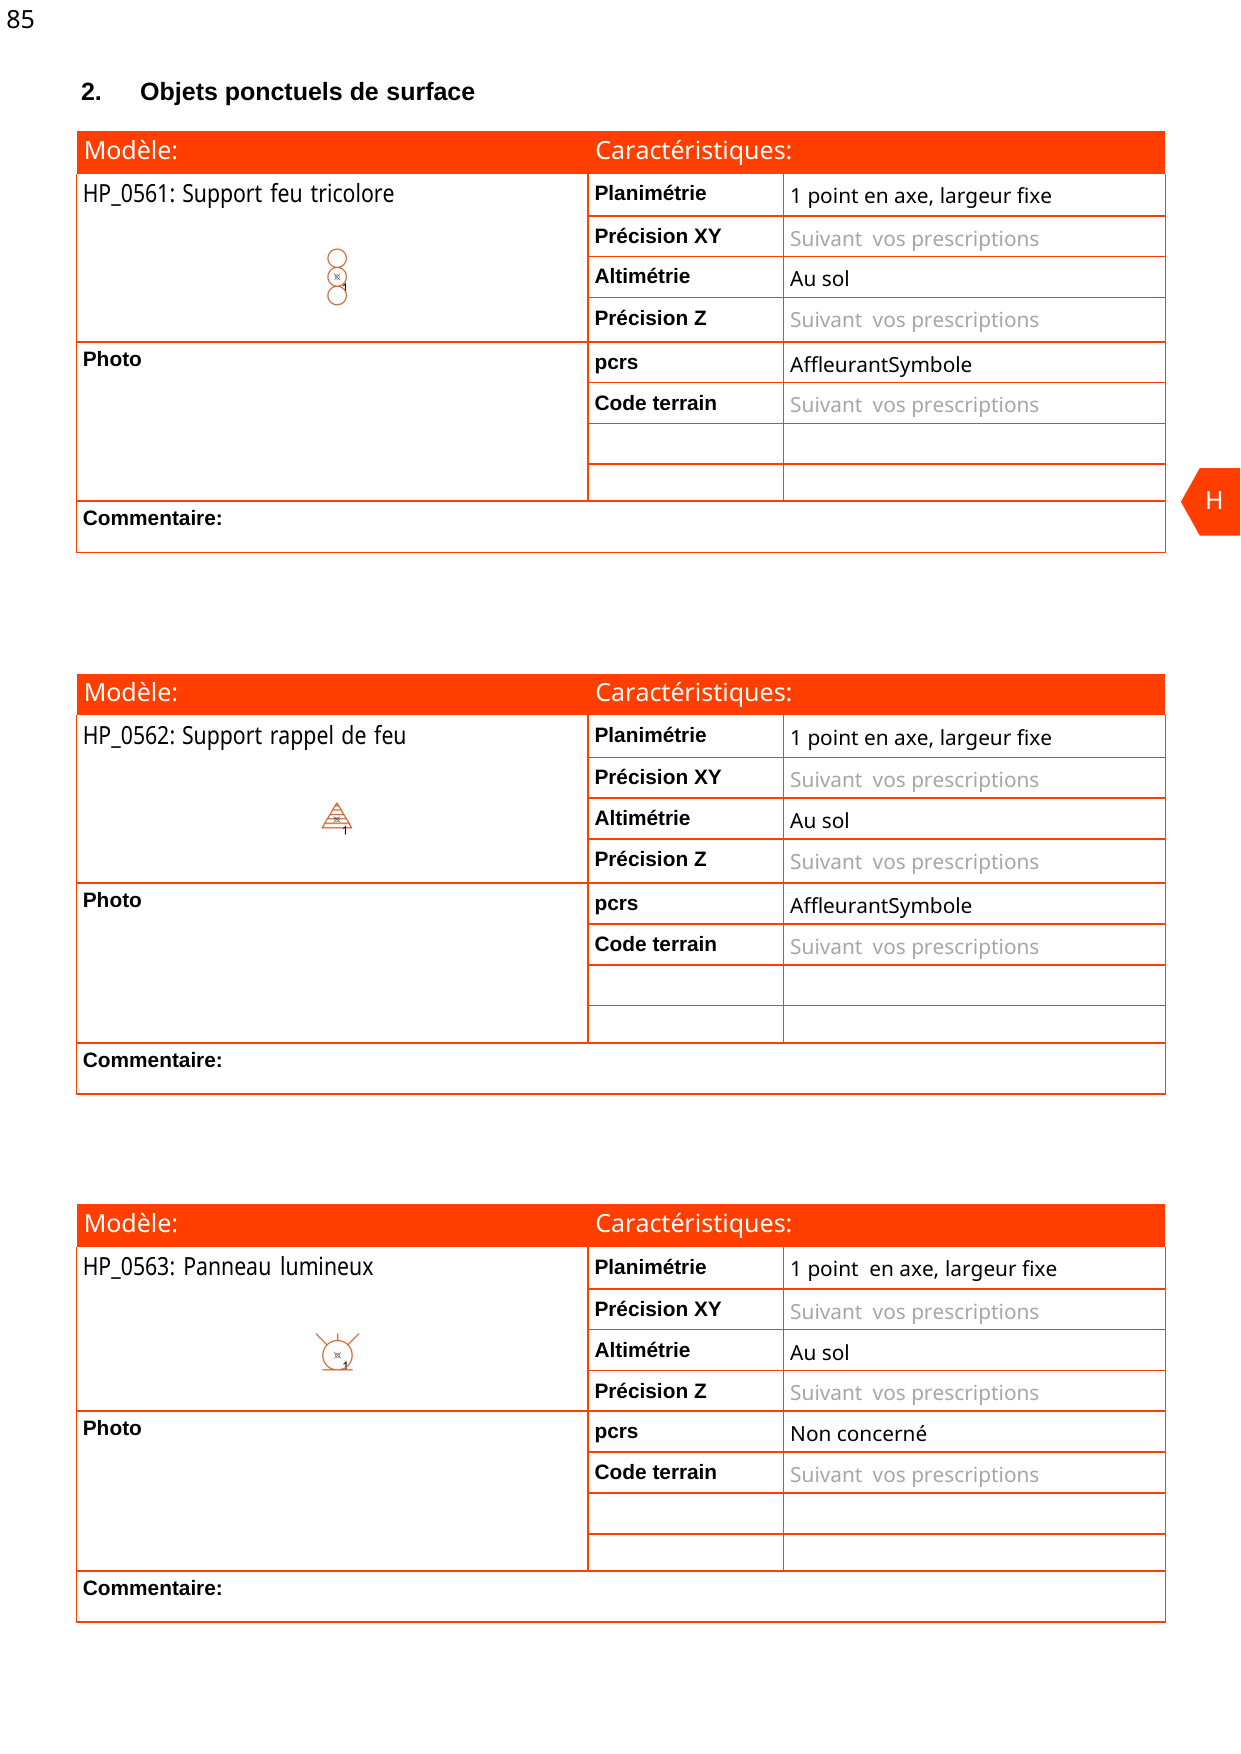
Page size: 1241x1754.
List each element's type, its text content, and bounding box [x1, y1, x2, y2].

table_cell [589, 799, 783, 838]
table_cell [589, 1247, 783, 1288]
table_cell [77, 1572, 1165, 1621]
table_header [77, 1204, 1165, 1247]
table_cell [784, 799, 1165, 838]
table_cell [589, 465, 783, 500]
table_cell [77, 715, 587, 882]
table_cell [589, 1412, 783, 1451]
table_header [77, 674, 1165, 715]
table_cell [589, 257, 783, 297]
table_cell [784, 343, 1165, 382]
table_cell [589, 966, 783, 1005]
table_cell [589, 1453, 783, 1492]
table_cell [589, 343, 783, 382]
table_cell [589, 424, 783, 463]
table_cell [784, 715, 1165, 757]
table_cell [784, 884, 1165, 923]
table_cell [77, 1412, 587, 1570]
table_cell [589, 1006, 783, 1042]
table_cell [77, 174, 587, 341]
picture [320, 241, 353, 307]
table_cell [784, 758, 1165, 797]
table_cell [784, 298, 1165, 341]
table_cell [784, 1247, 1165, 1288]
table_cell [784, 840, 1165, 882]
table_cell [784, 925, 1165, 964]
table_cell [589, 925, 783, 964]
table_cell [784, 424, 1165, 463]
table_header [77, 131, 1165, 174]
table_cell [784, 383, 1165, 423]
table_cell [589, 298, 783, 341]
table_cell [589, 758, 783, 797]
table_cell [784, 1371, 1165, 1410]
picture [312, 1327, 361, 1377]
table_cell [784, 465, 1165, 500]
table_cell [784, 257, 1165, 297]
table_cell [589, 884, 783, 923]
list Objets ponctuels de surface [81, 77, 1240, 106]
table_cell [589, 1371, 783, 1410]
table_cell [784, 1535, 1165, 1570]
picture [319, 800, 353, 837]
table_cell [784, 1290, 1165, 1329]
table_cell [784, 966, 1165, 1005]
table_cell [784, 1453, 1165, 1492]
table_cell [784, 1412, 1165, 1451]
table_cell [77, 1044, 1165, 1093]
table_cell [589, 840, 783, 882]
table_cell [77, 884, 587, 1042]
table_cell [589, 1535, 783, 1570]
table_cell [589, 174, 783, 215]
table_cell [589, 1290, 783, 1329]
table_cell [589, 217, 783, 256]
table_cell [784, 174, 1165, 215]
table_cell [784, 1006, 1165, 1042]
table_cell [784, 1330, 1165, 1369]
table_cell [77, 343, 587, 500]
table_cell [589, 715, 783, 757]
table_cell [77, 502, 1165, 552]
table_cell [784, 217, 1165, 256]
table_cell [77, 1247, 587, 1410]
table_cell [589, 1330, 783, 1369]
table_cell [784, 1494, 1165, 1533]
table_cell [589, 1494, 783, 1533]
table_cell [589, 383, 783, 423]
